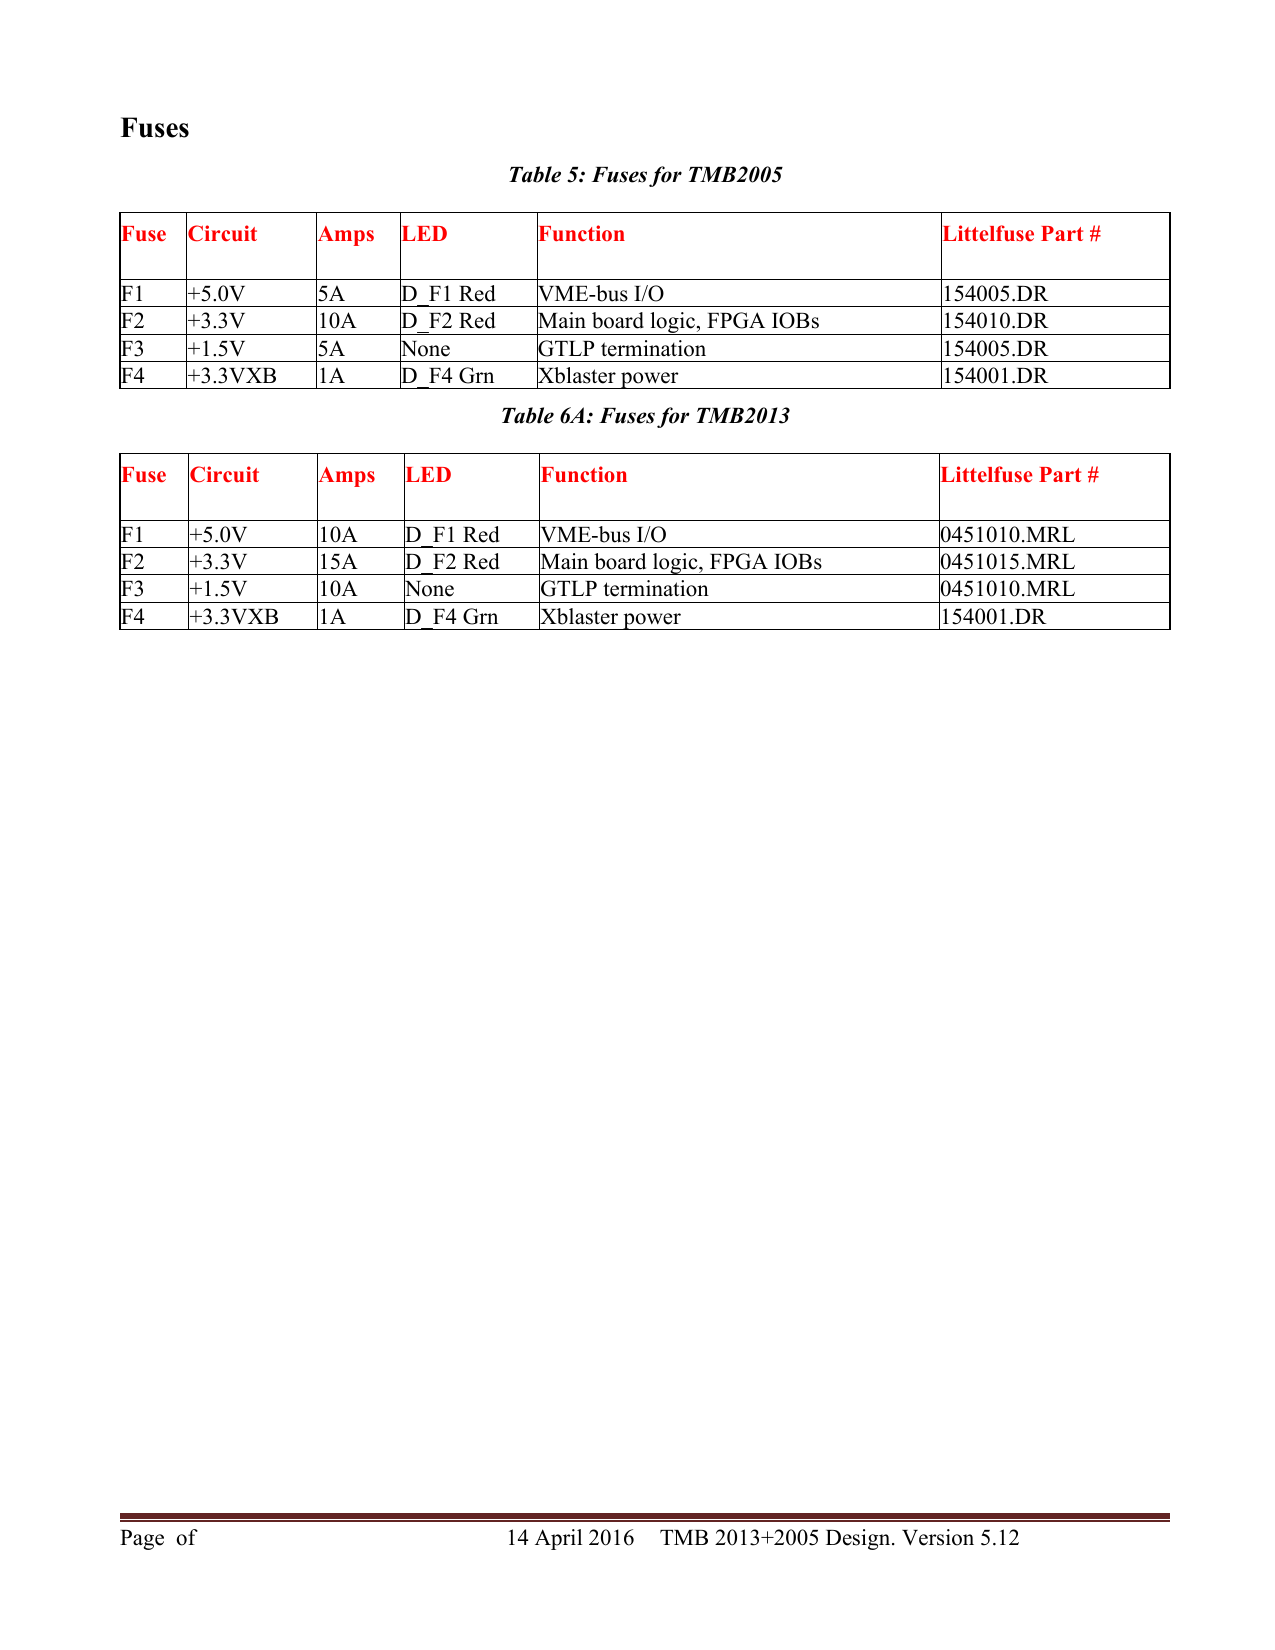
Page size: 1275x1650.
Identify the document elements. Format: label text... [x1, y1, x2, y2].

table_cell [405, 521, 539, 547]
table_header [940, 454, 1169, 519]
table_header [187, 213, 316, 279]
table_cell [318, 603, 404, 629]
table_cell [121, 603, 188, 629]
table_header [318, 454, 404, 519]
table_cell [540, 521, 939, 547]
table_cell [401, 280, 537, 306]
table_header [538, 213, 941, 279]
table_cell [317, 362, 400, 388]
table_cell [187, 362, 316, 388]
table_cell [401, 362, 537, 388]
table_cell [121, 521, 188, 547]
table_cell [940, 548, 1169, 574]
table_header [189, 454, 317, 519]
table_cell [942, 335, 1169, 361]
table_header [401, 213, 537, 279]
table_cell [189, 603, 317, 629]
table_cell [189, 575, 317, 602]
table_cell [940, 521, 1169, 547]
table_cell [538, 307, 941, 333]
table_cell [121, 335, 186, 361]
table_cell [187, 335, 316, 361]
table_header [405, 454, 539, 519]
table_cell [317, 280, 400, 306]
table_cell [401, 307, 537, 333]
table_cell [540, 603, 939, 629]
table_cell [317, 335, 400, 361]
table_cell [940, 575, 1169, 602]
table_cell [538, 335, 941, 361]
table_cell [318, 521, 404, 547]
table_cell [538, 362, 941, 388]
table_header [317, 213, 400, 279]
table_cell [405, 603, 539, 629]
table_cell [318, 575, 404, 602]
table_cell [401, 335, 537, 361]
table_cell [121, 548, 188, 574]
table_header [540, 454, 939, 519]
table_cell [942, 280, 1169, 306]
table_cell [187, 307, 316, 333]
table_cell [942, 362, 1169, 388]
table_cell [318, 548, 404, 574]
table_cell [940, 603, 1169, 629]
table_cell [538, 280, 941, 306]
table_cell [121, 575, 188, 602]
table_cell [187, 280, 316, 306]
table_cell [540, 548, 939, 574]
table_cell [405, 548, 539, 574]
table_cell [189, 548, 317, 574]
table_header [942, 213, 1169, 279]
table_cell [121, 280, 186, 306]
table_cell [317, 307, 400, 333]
subtitle Fuses [120, 110, 1170, 143]
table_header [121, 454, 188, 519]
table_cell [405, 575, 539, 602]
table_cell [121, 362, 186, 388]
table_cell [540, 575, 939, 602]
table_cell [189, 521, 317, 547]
text Table 6A: Fuses for TMB2013 [120, 402, 1170, 428]
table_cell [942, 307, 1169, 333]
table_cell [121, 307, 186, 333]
text Table 5: Fuses for TMB2005 [120, 161, 1170, 187]
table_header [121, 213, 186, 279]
